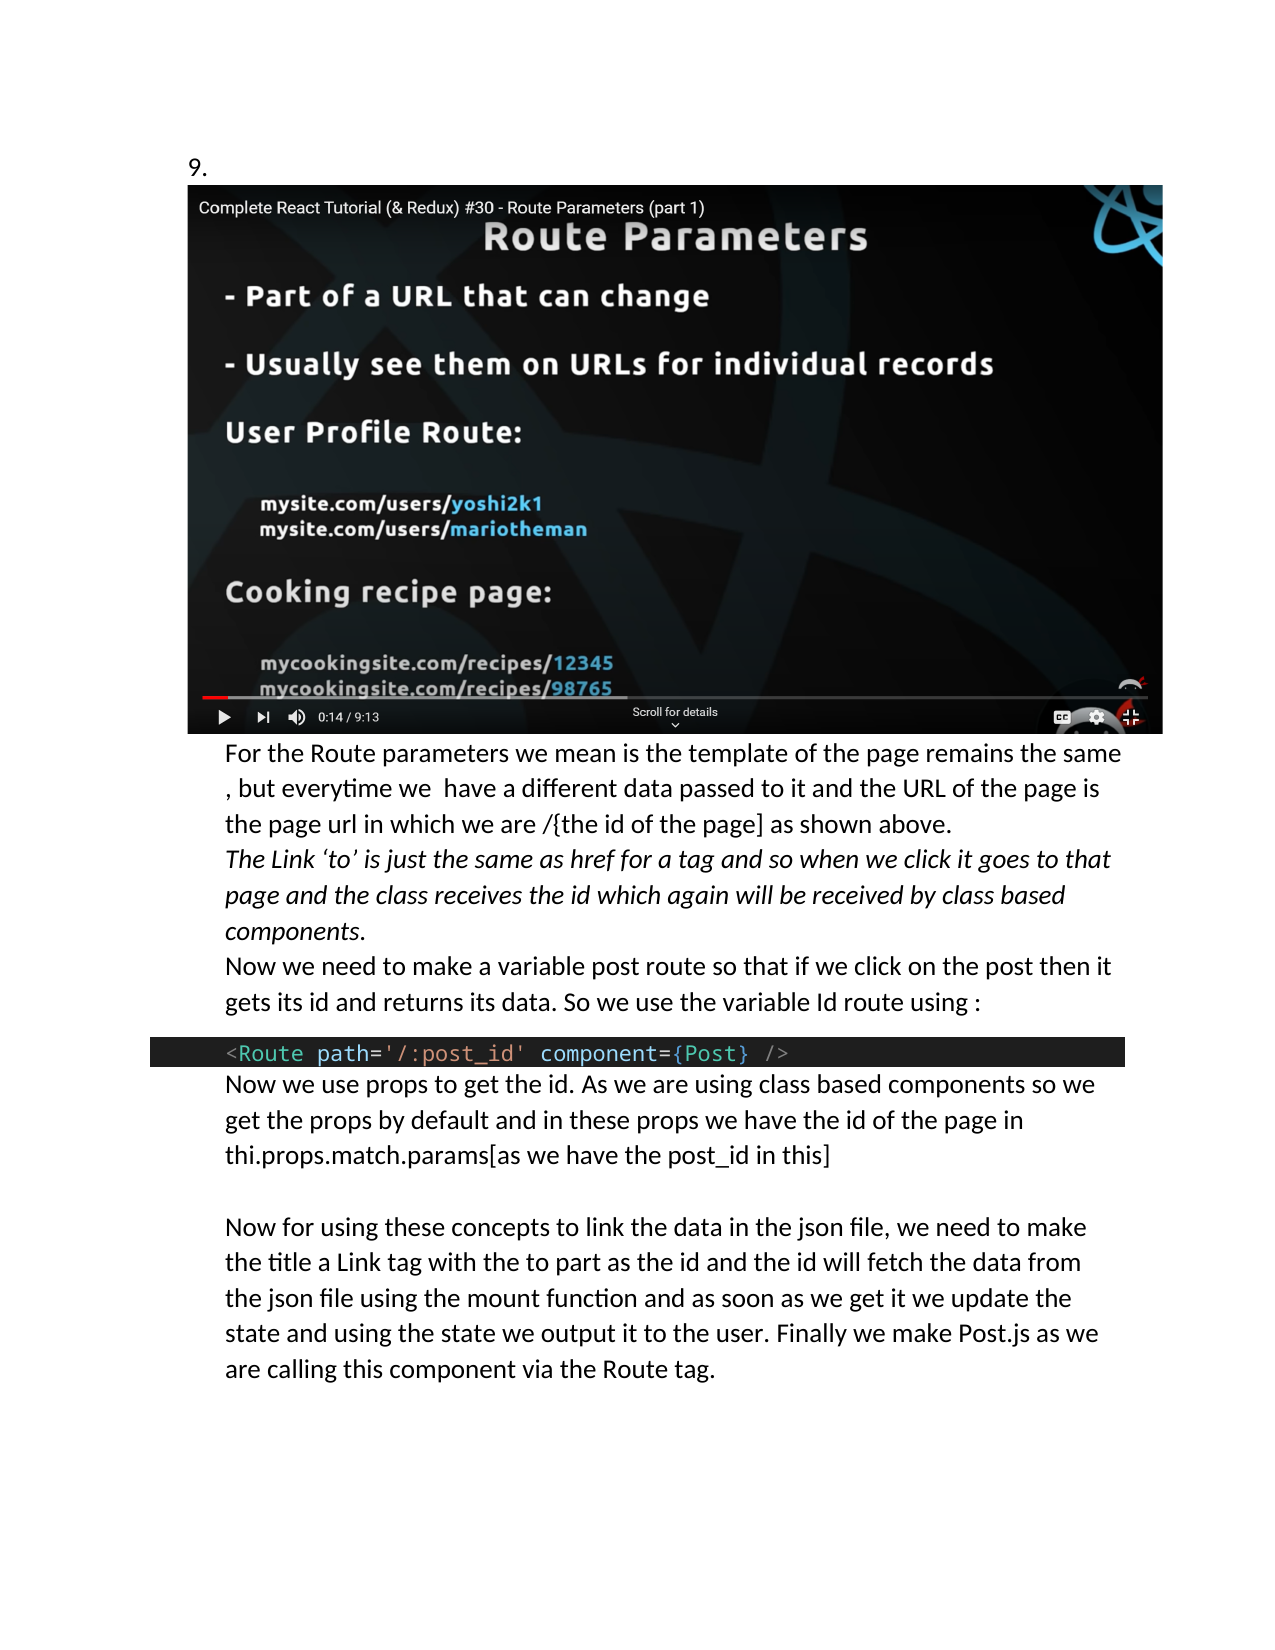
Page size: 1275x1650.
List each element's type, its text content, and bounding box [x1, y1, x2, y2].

list The Link ‘to’ is just the same as href for a tag and so when we click it goes to that page and the class receives the id which again will be received by class based components. [225, 843, 1125, 947]
list Now we need to make a variable post route so that if we click on the post then it gets its id and returns its data. So we use the variable Id route using : [225, 949, 1125, 1018]
text <Route path='/:post_id' component={Post} /> [150, 1037, 1125, 1067]
list Now we use props to get the id. As we are using class based components so we get the props by default and in these props we have the id of the page in thi.props.match.params[as we have the post_id in this] [225, 1067, 1125, 1172]
picture [187, 185, 1163, 734]
list Now for using these concepts to link the data in the json file, we need to make the title a Link tag with the to part as the id and the id will fetch the data from the json file using the mount function and as soon as we get it we update the state and using the state we output it to the user. Finally we make Post.js as we are calling this component via the Route tag. [225, 1210, 1125, 1385]
list For the Route parameters we mean is the template of the page remains the same , but everytime we have a different data passed to it and the URL of the page is the page url in which we are /{the id of the page] as shown above. [225, 736, 1125, 840]
